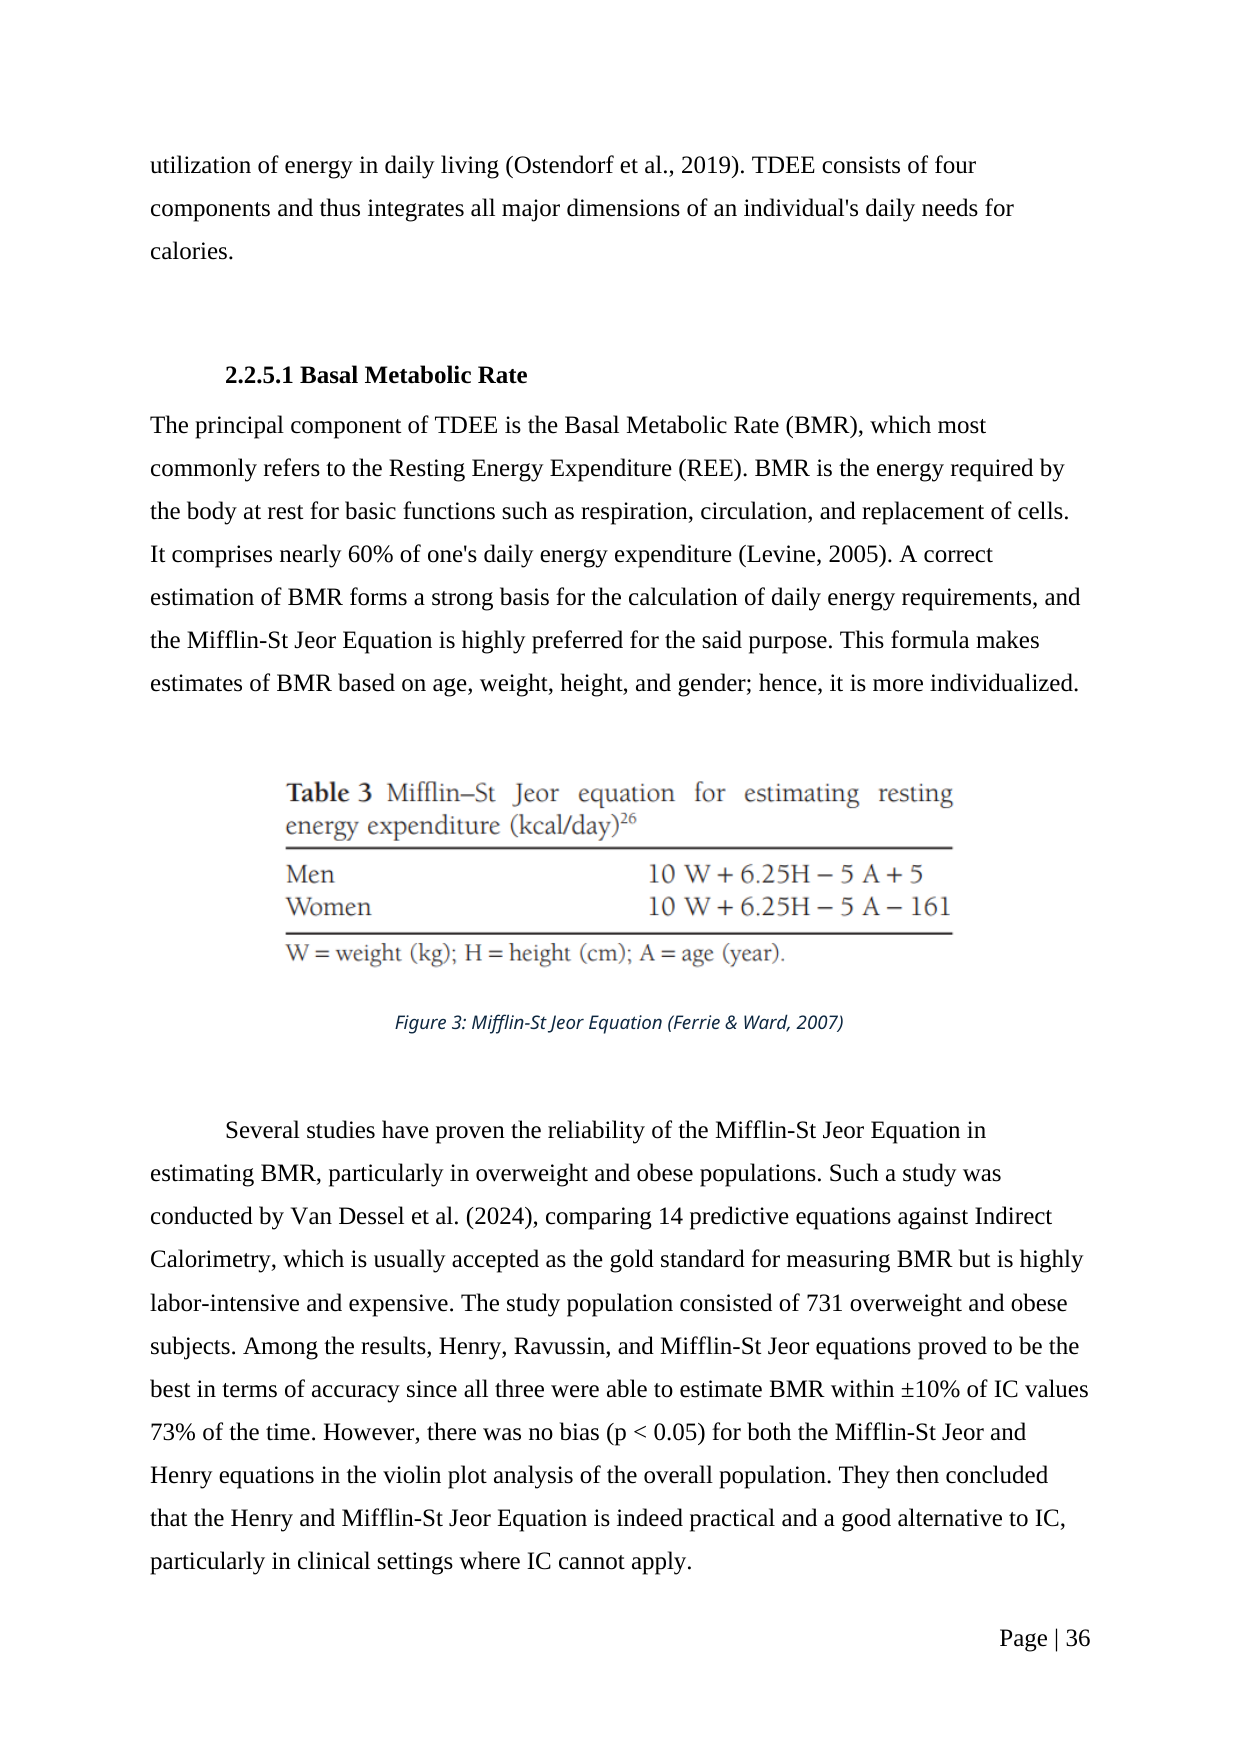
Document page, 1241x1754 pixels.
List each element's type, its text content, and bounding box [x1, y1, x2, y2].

subtitle 2.2.5.1 Basal Metabolic Rate [150, 360, 1090, 389]
picture [277, 771, 963, 978]
text The principal component of TDEE is the Basal Metabolic Rate (BMR), which most commonly refers to the Resting Energy Expenditure (REE). BMR is the energy required by the body at rest for basic functions such as respiration, circulation, and replacement of cells. It comprises nearly 60% of one's daily energy expenditure (Levine, 2005). A correct estimation of BMR forms a strong basis for the calculation of daily energy requirements, and the Mifflin-St Jeor Equation is highly preferred for the said purpose. This formula makes estimates of BMR based on age, weight, height, and gender; hence, it is more individualized. [150, 410, 1090, 697]
text Several studies have proven the reliability of the Mifflin-St Jeor Equation in estimating BMR, particularly in overweight and obese populations. Such a study was conducted by Van Dessel et al. (2024), comparing 14 predictive equations against Indirect Calorimetry, which is usually accepted as the gold standard for measuring BMR but is highly labor-intensive and expensive. The study population consisted of 731 overweight and obese subjects. Among the results, Henry, Ravussin, and Mifflin-St Jeor equations proved to be the best in terms of accuracy since all three were able to estimate BMR within ±10% of IC values 73% of the time. However, there was no bias (p < 0.05) for both the Mifflin-St Jeor and Henry equations in the violin plot analysis of the overall population. They then concluded that the Henry and Mifflin-St Jeor Equation is indeed practical and a good alternative to IC, particularly in clinical settings where IC cannot apply. [150, 1115, 1090, 1575]
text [150, 150, 1090, 265]
